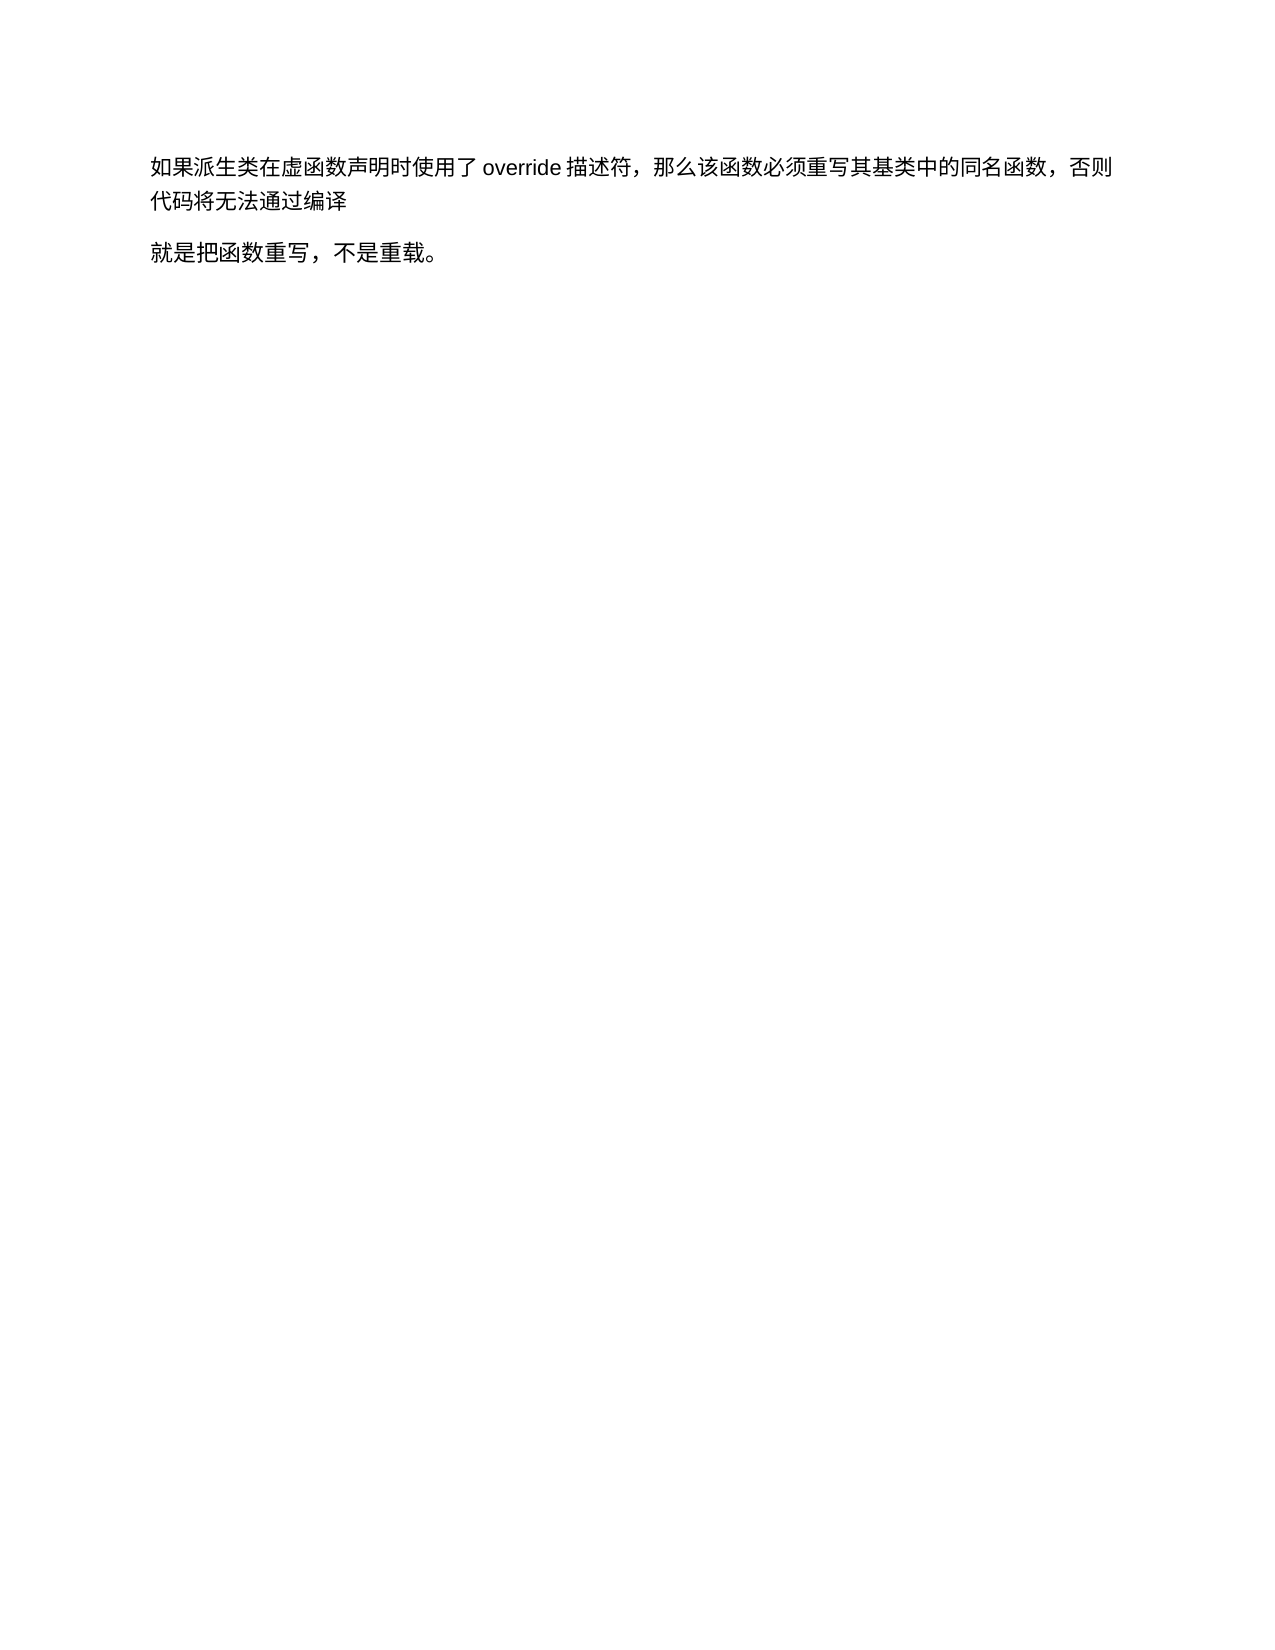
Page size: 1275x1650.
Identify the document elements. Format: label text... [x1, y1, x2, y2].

text 如果派生类在虚函数声明时使用了override描述符，那么该函数必须重写其基类中的同名函数，否则代码将无法通过编译 [150, 150, 1125, 216]
text 就是把函数重写，不是重载。 [150, 235, 1125, 268]
